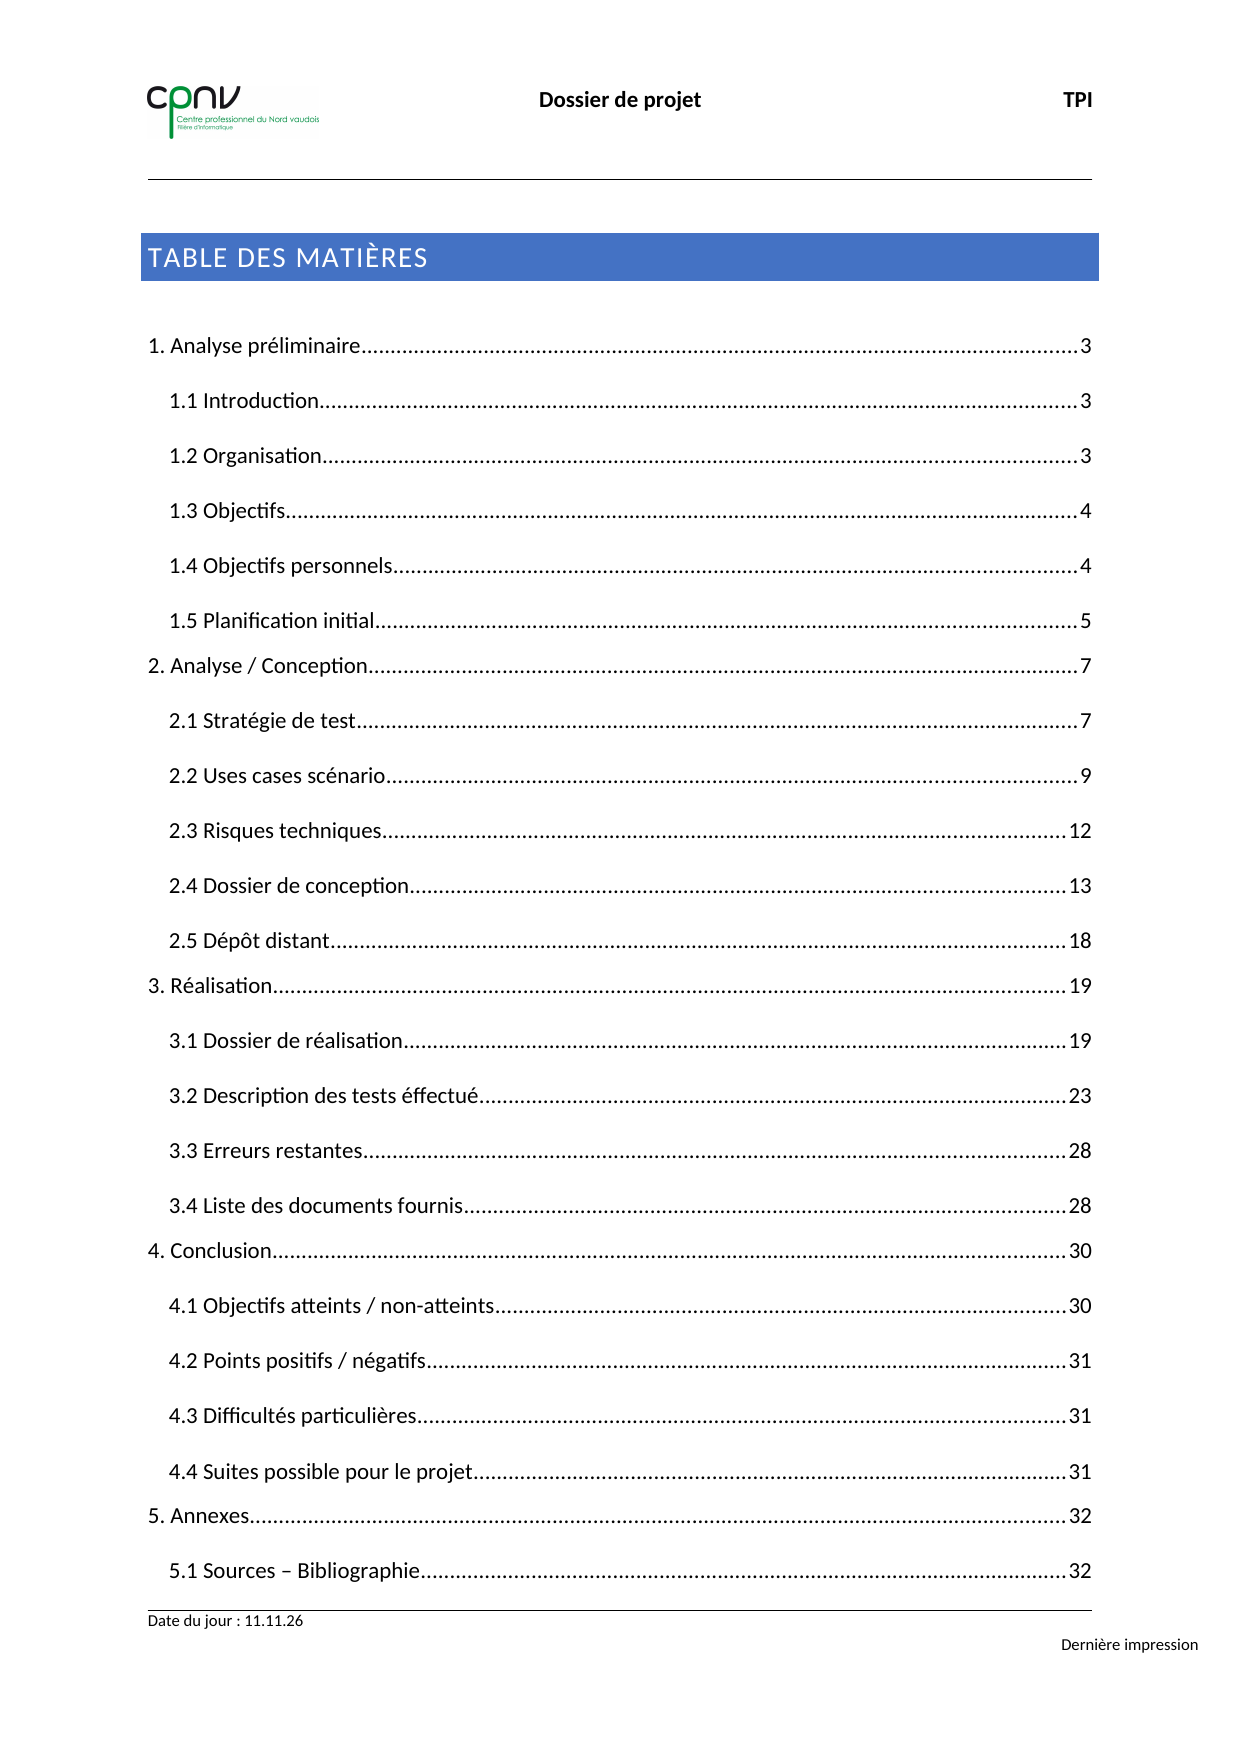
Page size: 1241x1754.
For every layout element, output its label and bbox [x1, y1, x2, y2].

picture [147, 86, 319, 139]
